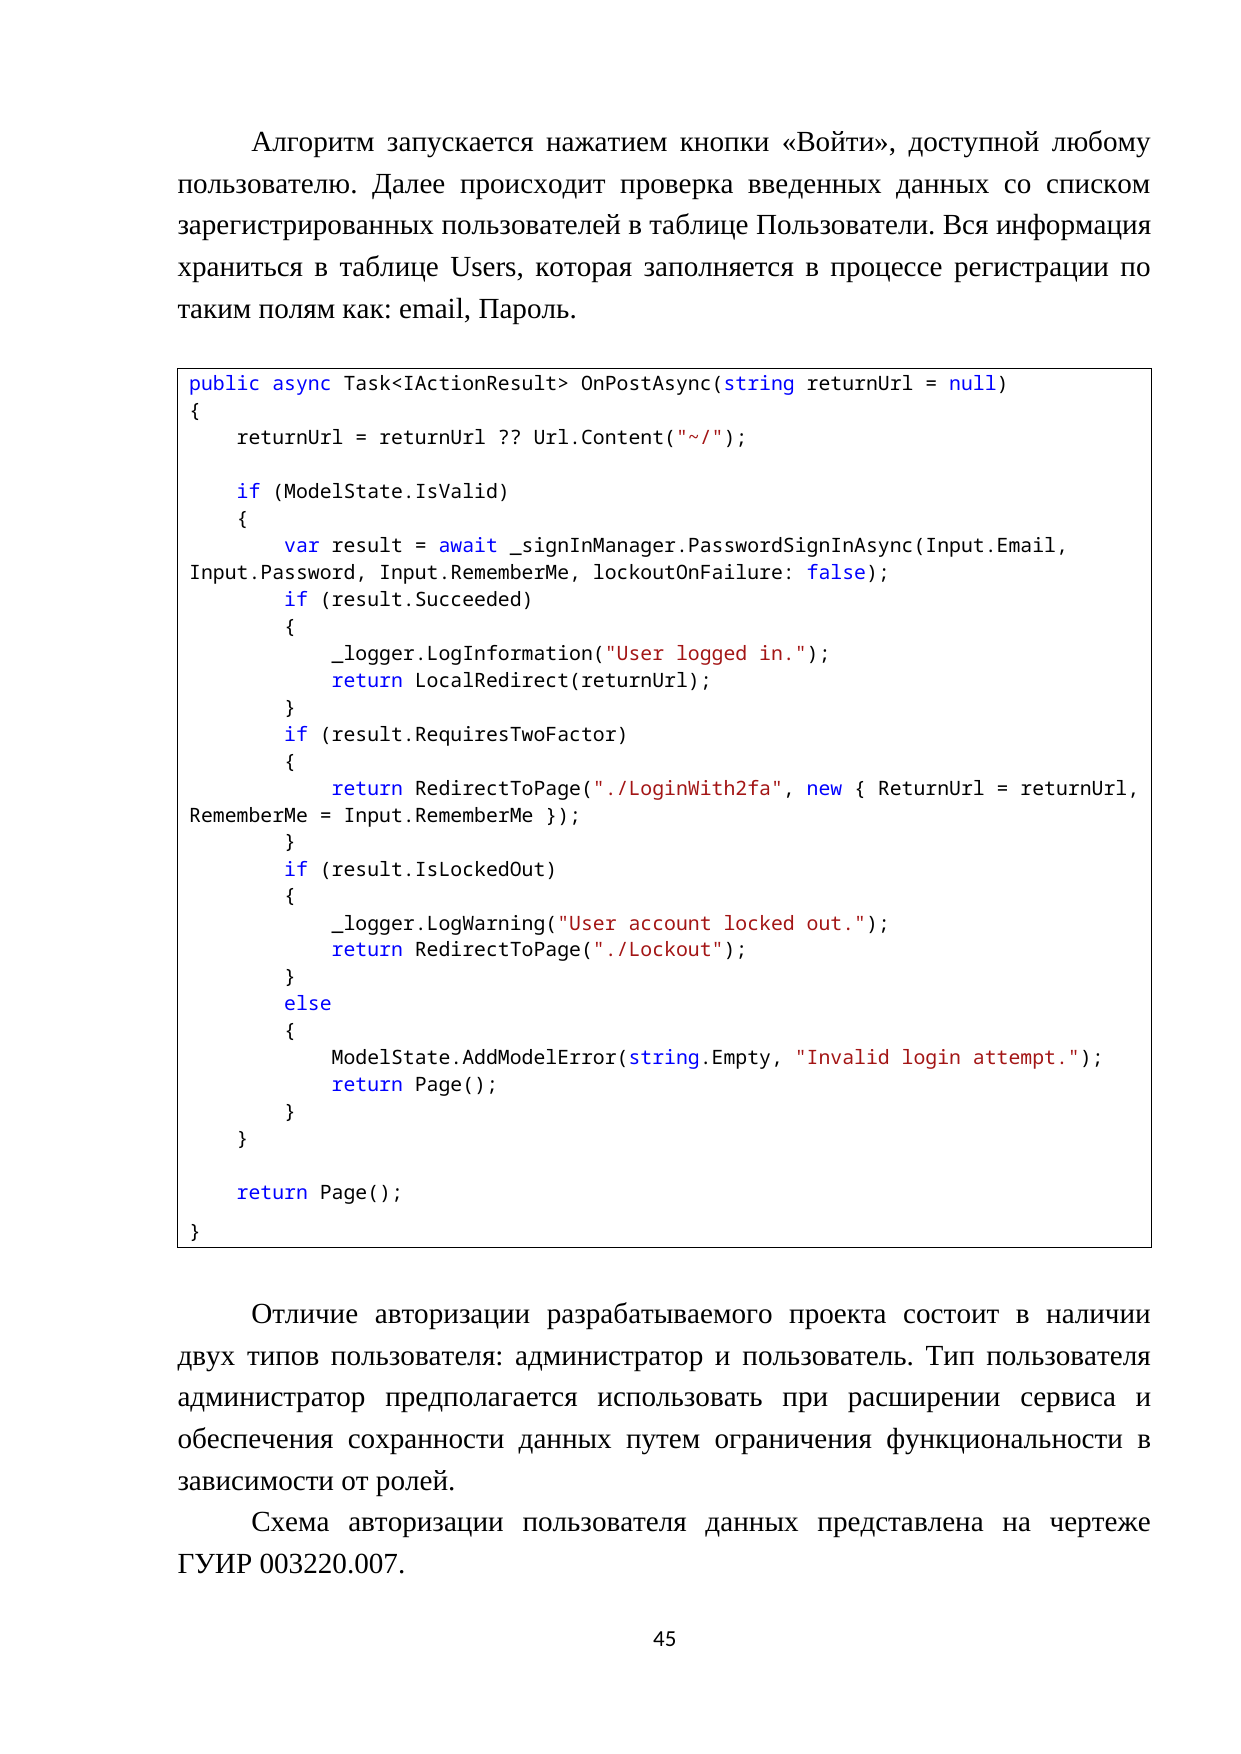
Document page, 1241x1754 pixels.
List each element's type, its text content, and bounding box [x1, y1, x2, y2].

text Отличие авторизации разрабатываемого проекта состоит в наличии двух типов пользователя: администратор и пользователь. Тип пользователя администратор предполагается использовать при расширении сервиса и обеспечения сохранности данных путем ограничения функциональности в зависимости от ролей. [177, 1290, 1152, 1498]
text Схема авторизации пользователя данных представлена на чертеже ГУИР 003220.007. [177, 1498, 1152, 1582]
text Алгоритм запускается нажатием кнопки «Войти», доступной любому пользователю. Далее происходит проверка введенных данных со списком зарегистрированных пользователей в таблице Пользователи. Вся информация храниться в таблице Users, которая заполняется в процессе регистрации по таким полям как: email, Пароль. [177, 118, 1152, 326]
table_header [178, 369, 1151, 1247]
